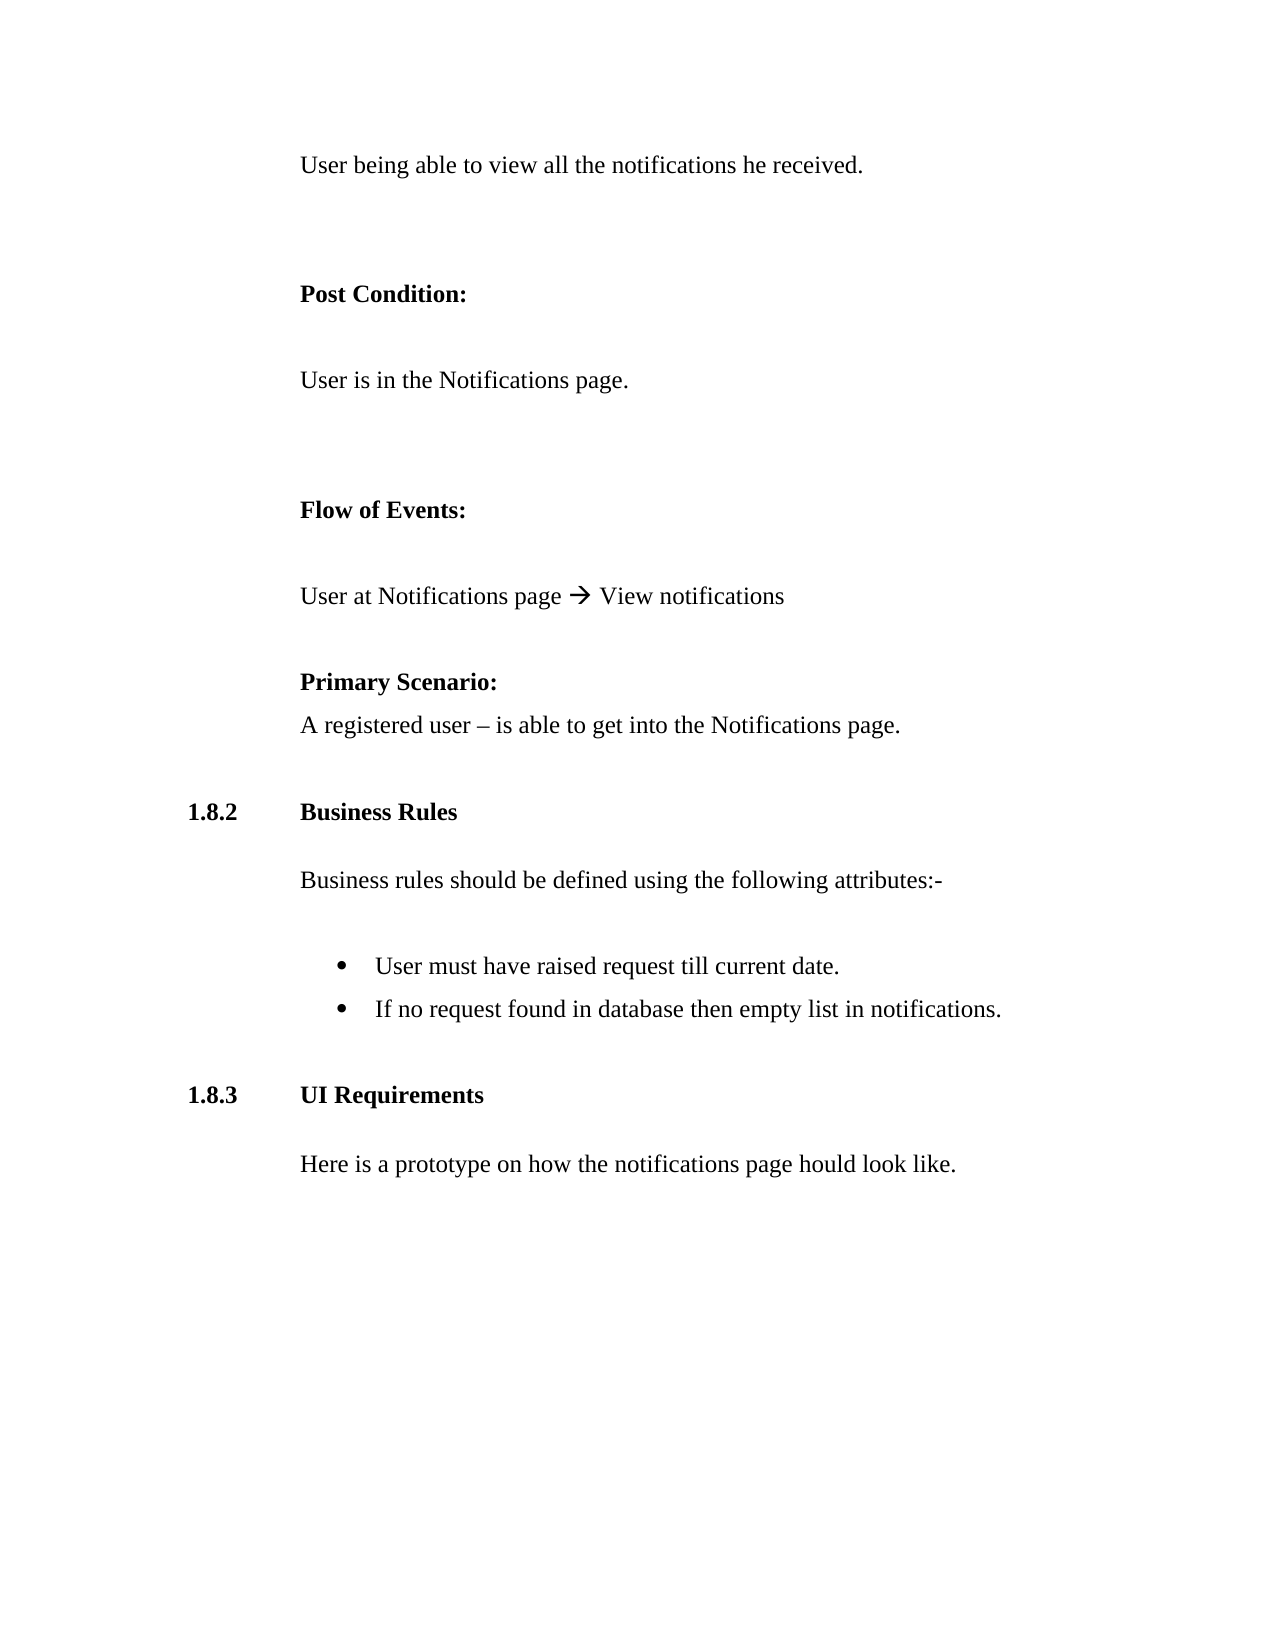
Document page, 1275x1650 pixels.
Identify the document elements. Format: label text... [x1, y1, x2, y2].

list If no request found in database then empty list in notifications. [337, 994, 1113, 1023]
text Here is a prototype on how the notifications page hould look like. [300, 1149, 1125, 1177]
text User is in the Notifications page. [300, 366, 1113, 394]
text User at Notifications page View notifications [300, 581, 1113, 610]
text Business rules should be defined using the following attributes:- [300, 865, 1125, 894]
list User must have raised request till current date. [337, 951, 1113, 980]
text A registered user – is able to get into the Notifications page. [300, 711, 1113, 739]
subtitle UI Requirements [187, 1081, 1113, 1109]
text Flow of Events: [300, 495, 1125, 524]
subtitle Business Rules [187, 797, 1113, 826]
text User being able to view all the notifications he received. [300, 150, 1113, 179]
text Primary Scenario: [225, 667, 1125, 696]
text Post Condition: [300, 279, 1125, 308]
